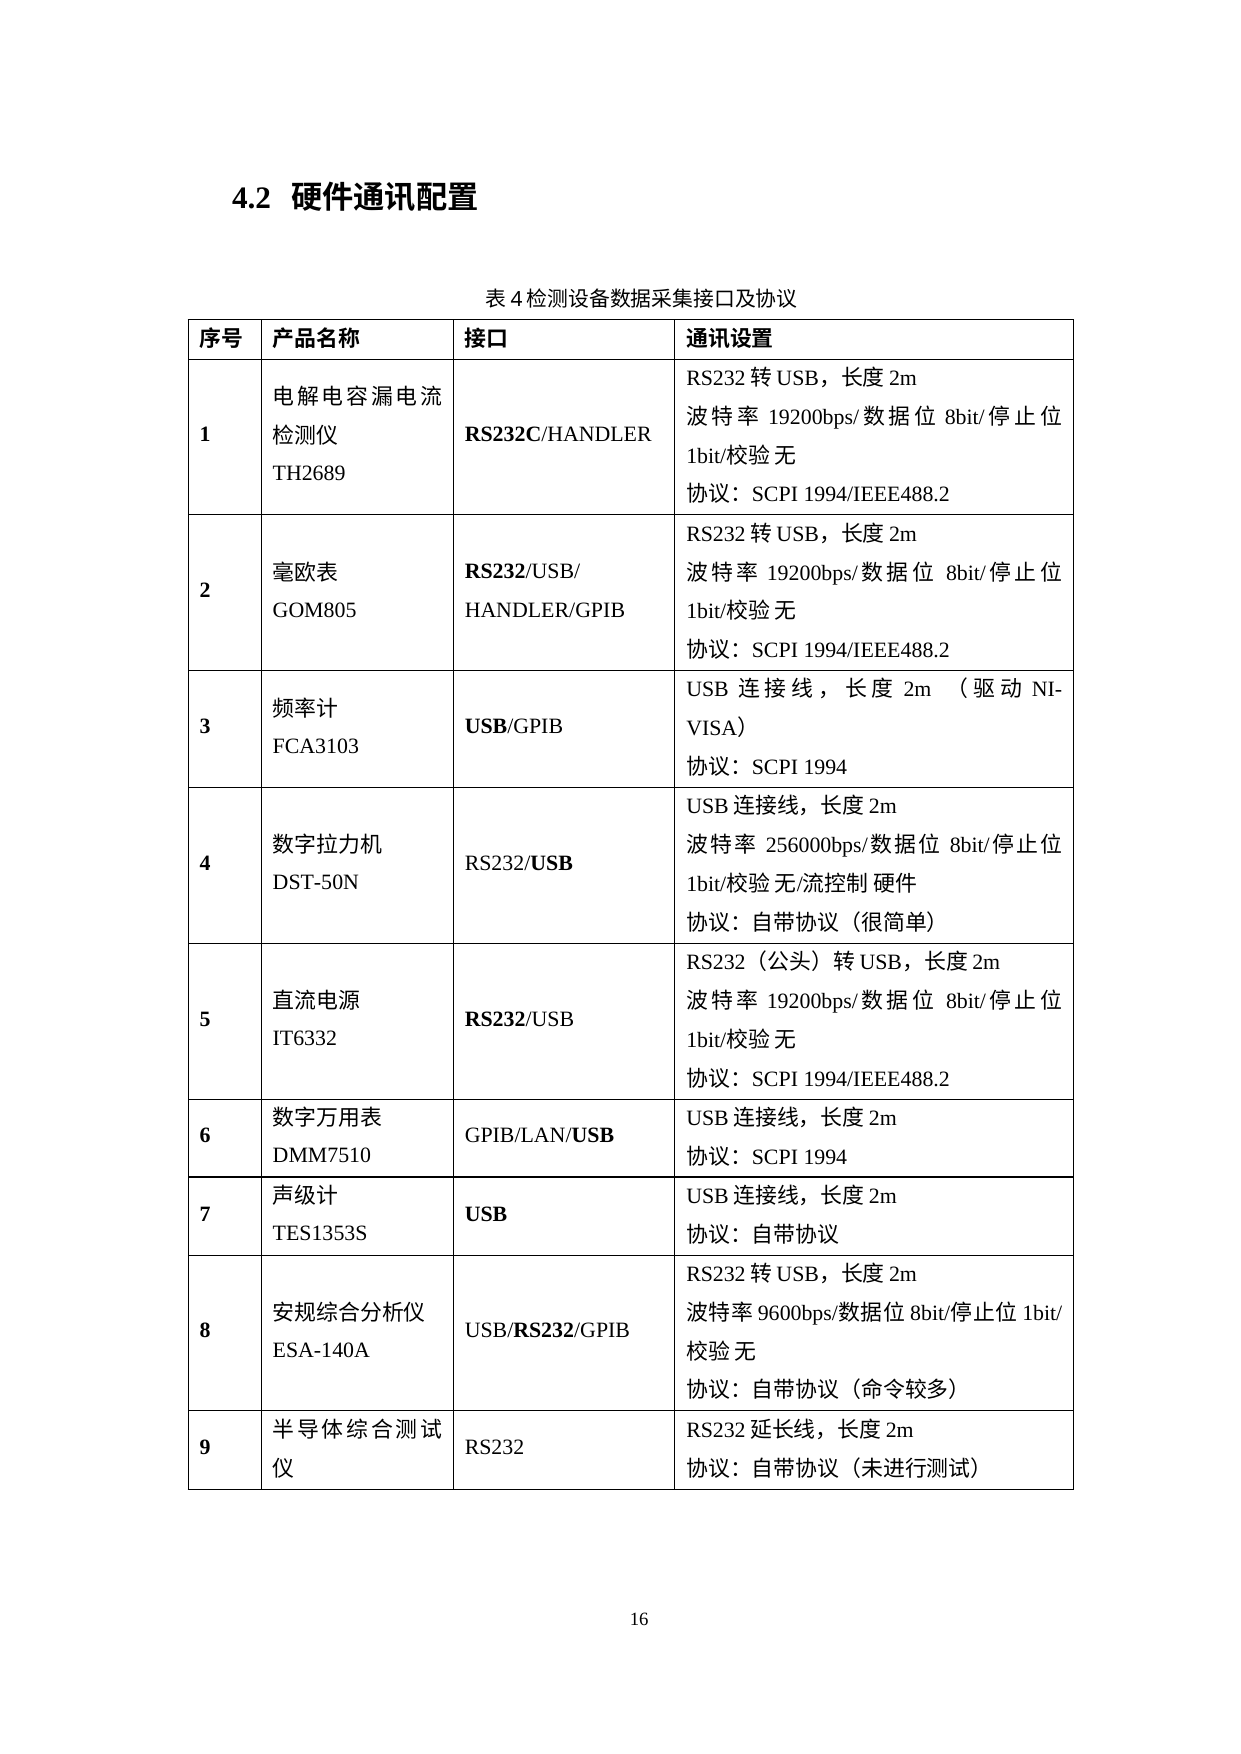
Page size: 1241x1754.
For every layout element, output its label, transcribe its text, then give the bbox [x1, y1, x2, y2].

table_cell 7 [189, 1178, 261, 1254]
table_cell 5 [189, 944, 261, 1098]
table_header 序号 [189, 320, 261, 358]
table_cell 安规综合分析仪 ESA-140A [262, 1256, 453, 1410]
table_cell GPIB/LAN/USB [454, 1100, 674, 1176]
table_cell USB/GPIB [454, 671, 674, 787]
table_cell USB [454, 1178, 674, 1254]
table_cell 毫欧表 GOM805 [262, 515, 453, 670]
table_cell 3 [189, 671, 261, 787]
table_cell 电解电容漏电流检测仪 TH2689 [262, 360, 453, 514]
table_cell USB连接线，长度2m 协议：SCPI 1994 [675, 1100, 1073, 1176]
subtitle 硬件通讯配置 [232, 162, 1053, 227]
table_cell RS232（公头）转USB，长度2m 波特率19200bps/数据位 8bit/停止位 1bit/校验 无 协议：SCPI 1994/IEEE488.2 [675, 944, 1073, 1098]
text 表 4检测设备数据采集接口及协议 [187, 281, 1053, 313]
table_cell RS232 [454, 1411, 674, 1488]
table_cell USB连接线，长度2m 协议：自带协议 [675, 1178, 1073, 1254]
table_cell 数字拉力机 DST-50N [262, 788, 453, 943]
table_cell RS232延长线，长度2m 协议：自带协议（未进行测试） [675, 1411, 1073, 1488]
table_cell USB连接线，长度2m （驱动NI-VISA） 协议：SCPI 1994 [675, 671, 1073, 787]
table_cell RS232C/HANDLER [454, 360, 674, 514]
table_header 产品名称 [262, 320, 453, 358]
table_cell 半导体综合测试仪 [262, 1411, 453, 1488]
table_cell 数字万用表 DMM7510 [262, 1100, 453, 1176]
table_cell RS232/USB [454, 788, 674, 943]
table_cell 8 [189, 1256, 261, 1410]
table_header 通讯设置 [675, 320, 1073, 358]
table_cell USB/RS232/GPIB [454, 1256, 674, 1410]
table_cell RS232转USB，长度2m 波特率19200bps/数据位 8bit/停止位 1bit/校验 无 协议：SCPI 1994/IEEE488.2 [675, 515, 1073, 670]
table_cell 4 [189, 788, 261, 943]
table_cell 声级计 TES1353S [262, 1178, 453, 1254]
table_cell RS232/USB [454, 944, 674, 1098]
table_cell USB连接线，长度2m 波特率 256000bps/数据位 8bit/停止位1bit/校验 无/流控制 硬件 协议：自带协议（很简单） [675, 788, 1073, 943]
table_cell RS232转USB，长度2m 波特率19200bps/数据位8bit/停止位1bit/校验 无 协议：SCPI 1994/IEEE488.2 [675, 360, 1073, 514]
table_cell 1 [189, 360, 261, 514]
table_cell 频率计 FCA3103 [262, 671, 453, 787]
table_cell 9 [189, 1411, 261, 1488]
table_cell 6 [189, 1100, 261, 1176]
table_header 接口 [454, 320, 674, 358]
table_cell RS232转USB，长度2m 波特率9600bps/数据位8bit/停止位1bit/校验 无 协议：自带协议（命令较多） [675, 1256, 1073, 1410]
table_cell 直流电源 IT6332 [262, 944, 453, 1098]
table_cell 2 [189, 515, 261, 670]
table_cell RS232/USB/HANDLER/GPIB [454, 515, 674, 670]
